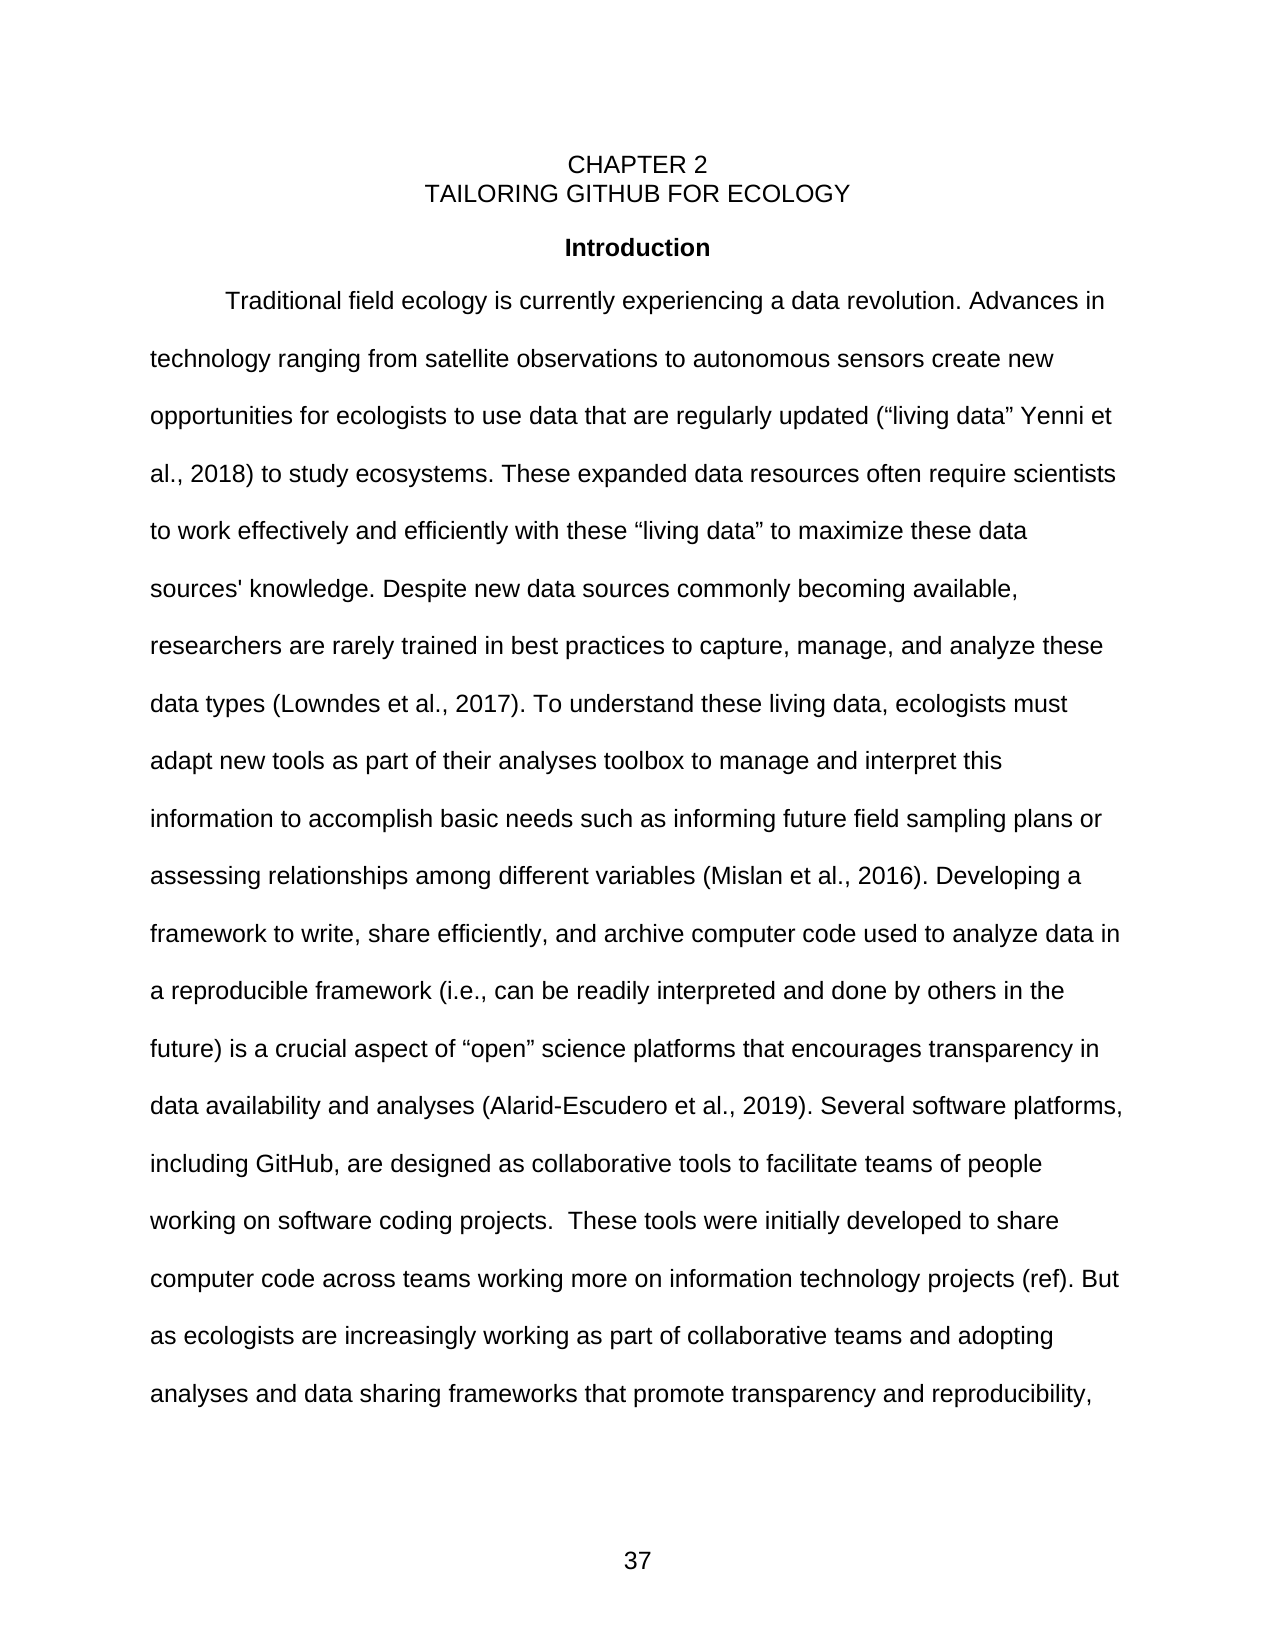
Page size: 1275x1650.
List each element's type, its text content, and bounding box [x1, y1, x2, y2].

text CHAPTER 2 [150, 150, 1125, 179]
title TAILORING GITHUB FOR ECOLOGY [150, 179, 1125, 207]
subtitle Introduction [150, 232, 1125, 261]
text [150, 286, 1125, 1407]
